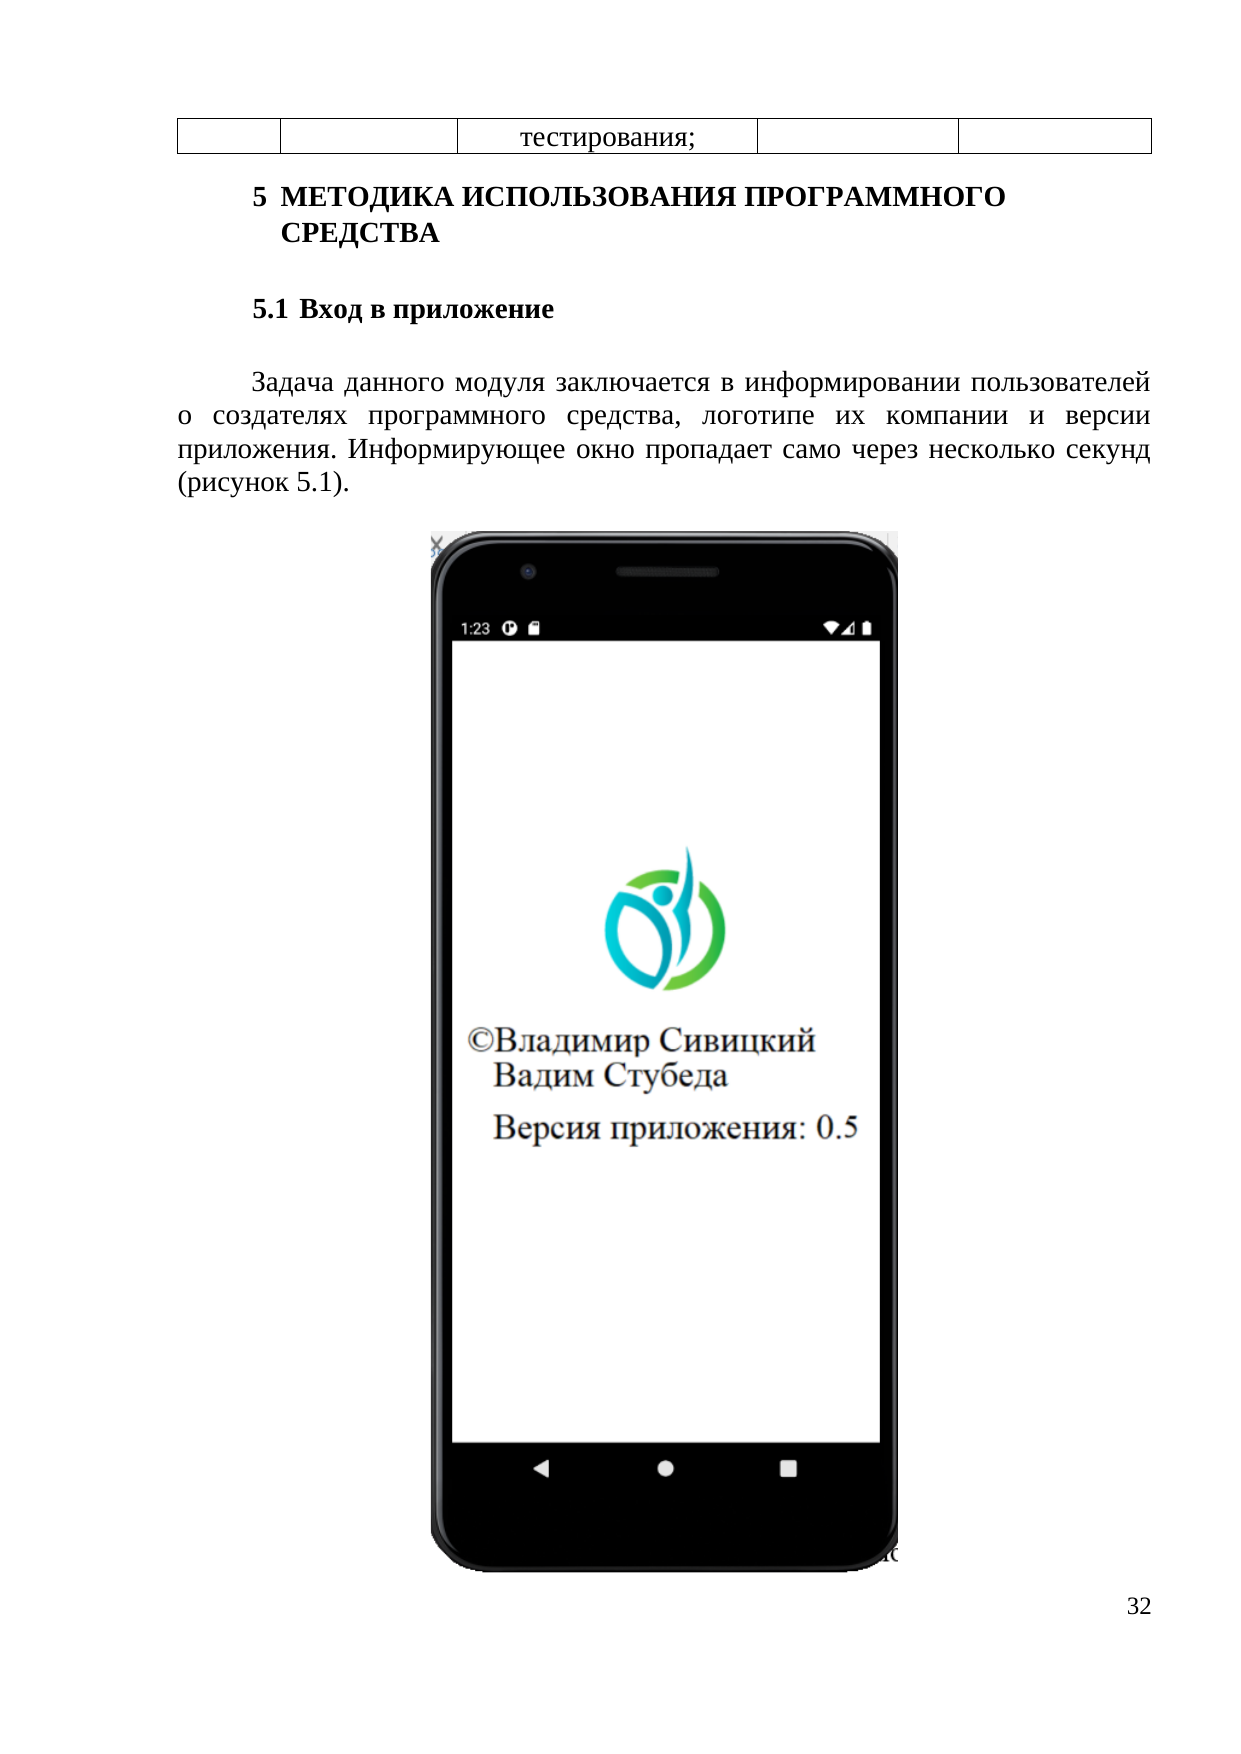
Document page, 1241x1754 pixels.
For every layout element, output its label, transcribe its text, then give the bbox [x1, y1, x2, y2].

text Вход в приложение [252, 291, 1152, 325]
text Методика использования программного средства [252, 179, 1152, 248]
picture [430, 531, 898, 1573]
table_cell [281, 119, 457, 153]
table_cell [458, 119, 757, 153]
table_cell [959, 119, 1151, 153]
text Задача данного модуля заключается в информировании пользователей о создателях программного средства, логотипе их компании и версии приложения. Информирующее окно пропадает само через несколько секунд (рисунок 5.1). [177, 364, 1152, 498]
table_cell 5 [178, 119, 280, 153]
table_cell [758, 119, 958, 153]
